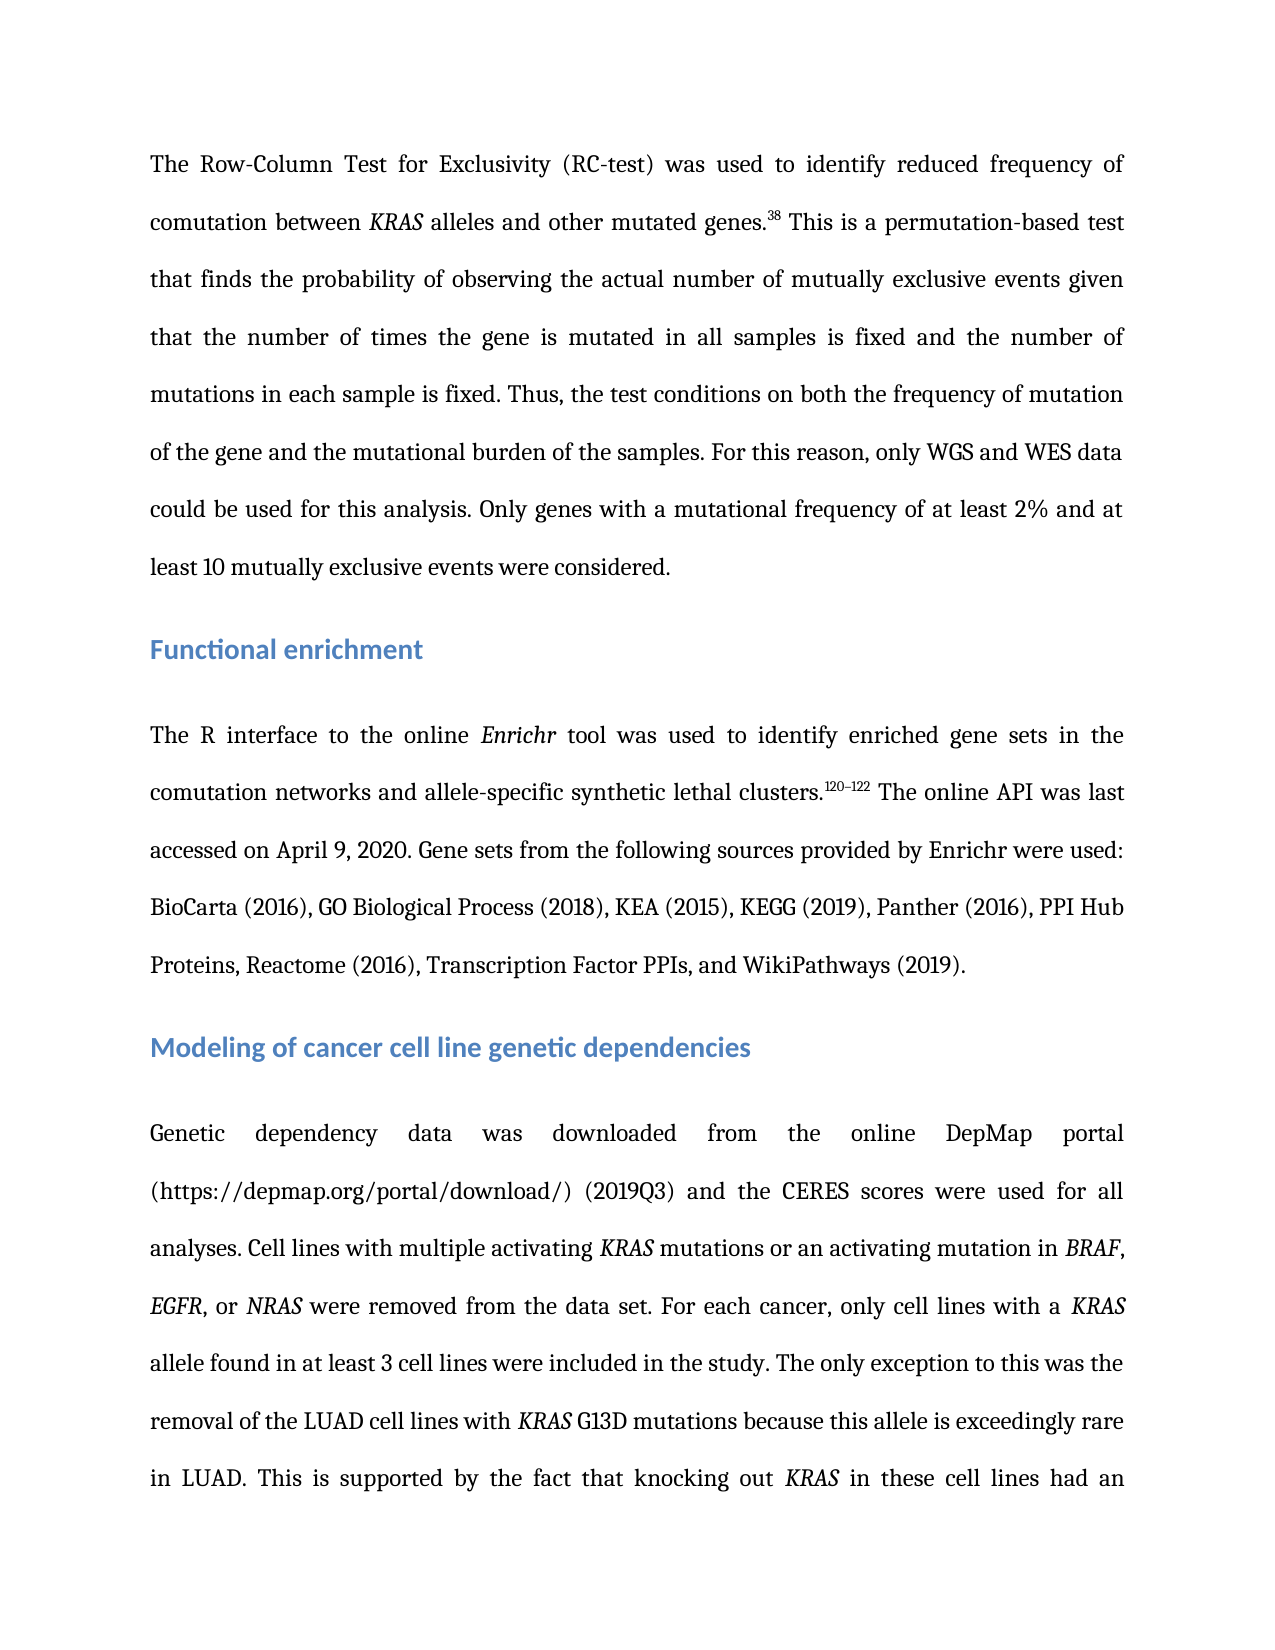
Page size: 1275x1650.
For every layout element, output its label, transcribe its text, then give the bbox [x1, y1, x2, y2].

subtitle Functional enrichment [150, 631, 1125, 666]
text The R interface to the online Enrichr tool was used to identify enriched gene sets in the comutation networks and allele-specific synthetic lethal clusters.120–122 The online API was last accessed on April 9, 2020. Gene sets from the following sources provided by Enrichr were used: BioCarta (2016), GO Biological Process (2018), KEA (2015), KEGG (2019), Panther (2016), PPI Hub Proteins, Reactome (2016), Transcription Factor PPIs, and WikiPathways (2019). [150, 721, 1125, 979]
subtitle Modeling of cancer cell line genetic dependencies [150, 1029, 1125, 1065]
text The Row-Column Test for Exclusivity (RC-test) was used to identify reduced frequency of comutation between KRAS alleles and other mutated genes.38 This is a permutation-based test that finds the probability of observing the actual number of mutually exclusive events given that the number of times the gene is mutated in all samples is fixed and the number of mutations in each sample is fixed. Thus, the test conditions on both the frequency of mutation of the gene and the mutational burden of the samples. For this reason, only WGS and WES data could be used for this analysis. Only genes with a mutational frequency of at least 2% and at least 10 mutually exclusive events were considered. [150, 150, 1125, 581]
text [150, 1119, 1125, 1493]
